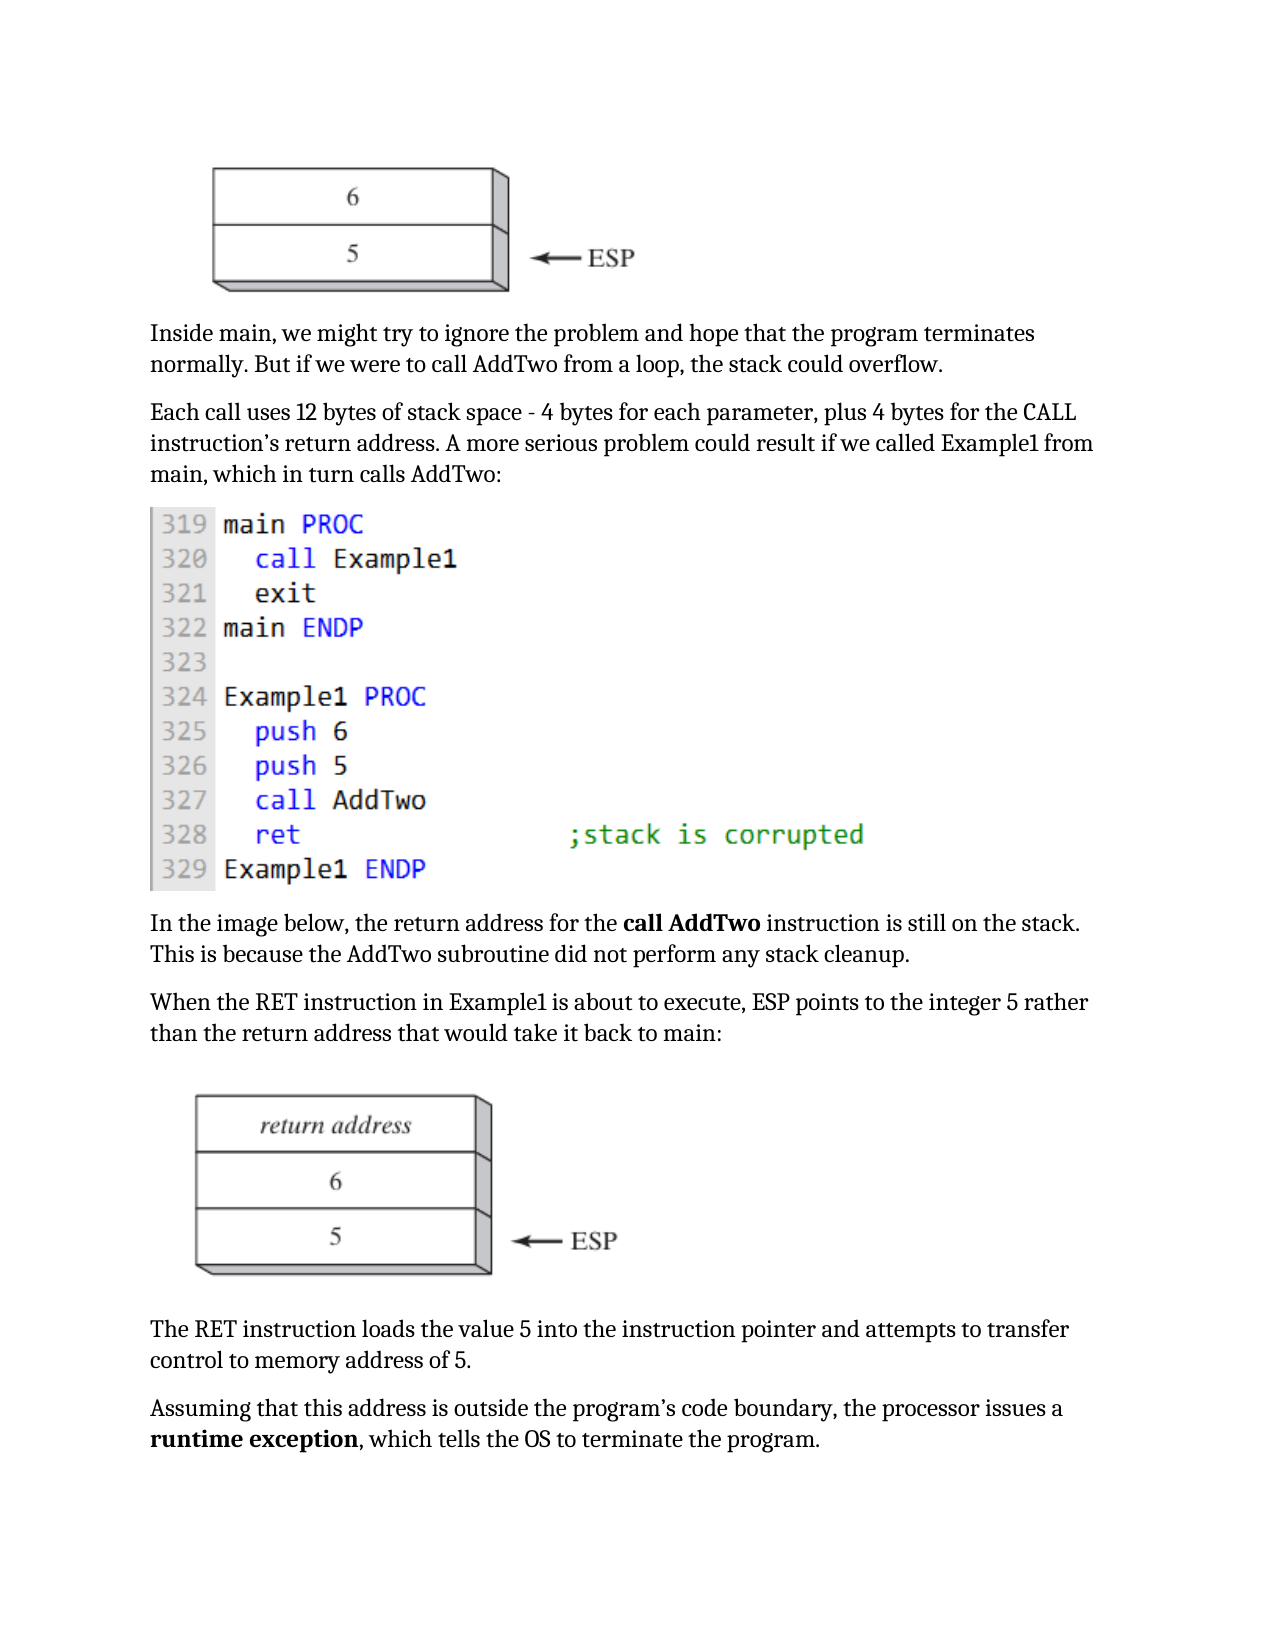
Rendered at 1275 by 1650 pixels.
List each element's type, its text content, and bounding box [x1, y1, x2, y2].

picture [150, 1066, 652, 1297]
text When the RET instruction in Example1 is about to execute, ESP points to the integer 5 rather than the return address that would take it back to main: [150, 988, 1125, 1048]
text Assuming that this address is outside the program’s code boundary, the processor issues a runtime exception, which tells the OS to terminate the program. [150, 1394, 1125, 1454]
text Each call uses 12 bytes of stack space - 4 bytes for each parameter, plus 4 bytes for the CALL instruction’s return address. A more serious problem could result if we called Example1 from main, which in turn calls AddTwo: [150, 398, 1125, 488]
text Inside main, we might try to ignore the problem and hope that the program terminates normally. But if we were to call AddTwo from a loop, the stack could overflow. [150, 319, 1125, 379]
text The RET instruction loads the value 5 into the instruction pointer and attempts to transfer control to memory address of 5. [150, 1315, 1125, 1375]
picture [150, 150, 719, 300]
text In the image below, the return address for the call AddTwo instruction is still on the stack. This is because the AddTwo subroutine did not perform any stack cleanup. [150, 909, 1125, 969]
picture [150, 507, 957, 891]
